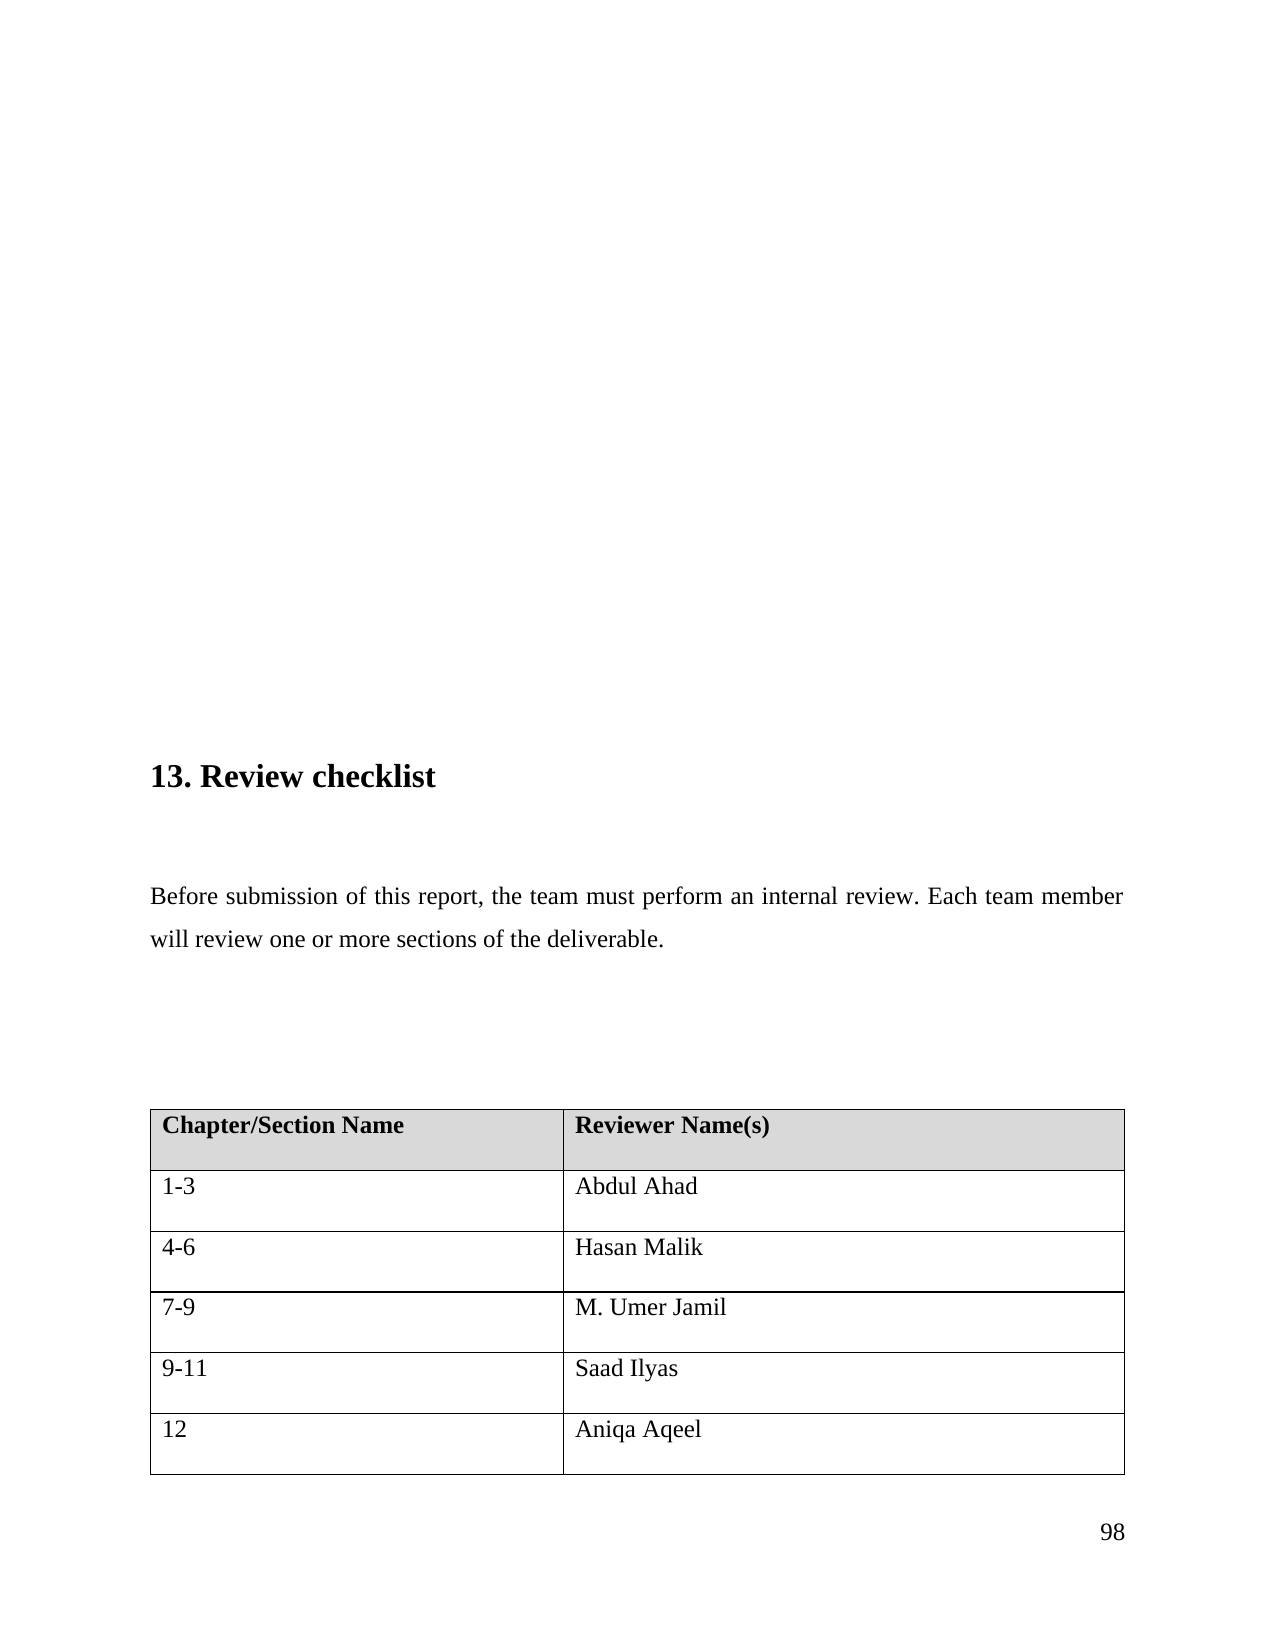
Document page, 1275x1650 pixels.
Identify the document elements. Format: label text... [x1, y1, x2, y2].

table_cell Abdul Ahad [564, 1171, 1124, 1231]
table_cell 4-6 [151, 1232, 563, 1291]
table_cell M. Umer Jamil [564, 1293, 1124, 1352]
table_cell 12 [151, 1414, 563, 1474]
table_cell 1-3 [151, 1171, 563, 1231]
text Before submission of this report, the team must perform an internal review. Each team member will review one or more sections of the deliverable. [150, 881, 1125, 953]
table_header Chapter/Section Name [151, 1110, 563, 1170]
table_cell Aniqa Aqeel [564, 1414, 1124, 1474]
subtitle 13. Review checklist [150, 756, 1125, 794]
table_cell Saad Ilyas [564, 1353, 1124, 1413]
table_header Reviewer Name(s) [564, 1110, 1124, 1170]
table_cell 9-11 [151, 1353, 563, 1413]
table_cell Hasan Malik [564, 1232, 1124, 1291]
table_cell 7-9 [151, 1293, 563, 1352]
